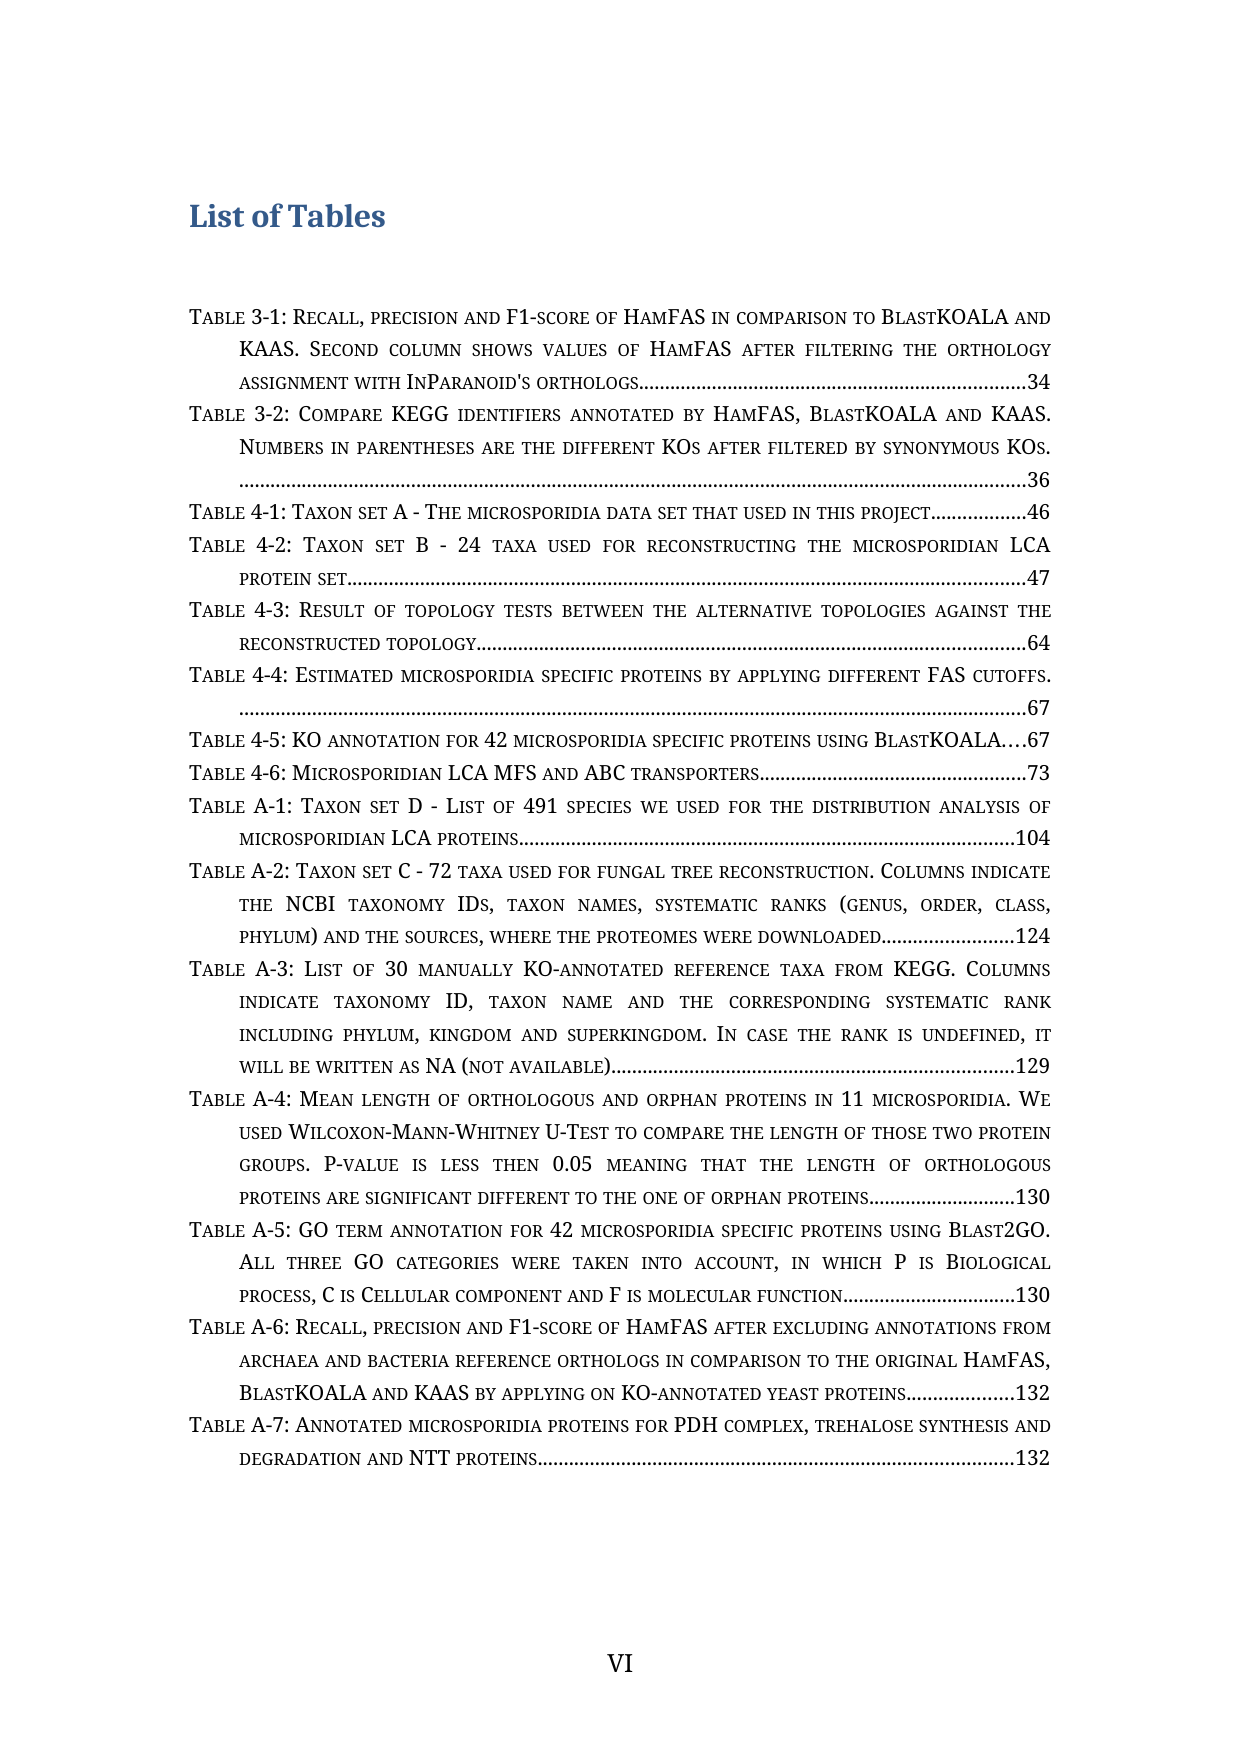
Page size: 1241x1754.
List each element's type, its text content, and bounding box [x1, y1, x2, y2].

text Table A-6: Recall, precision and F1-score of HamFAS after excluding annotations from archaea and bacteria reference orthologs in comparison to the original HamFAS, BlastKOALA and KAAS by applying on KO-annotated yeast proteins. 132 [189, 1312, 1051, 1406]
text Table 3-2: Compare KEGG identifiers annotated by HamFAS, BlastKOALA and KAAS. Numbers in parentheses are the different KOs after filtered by synonymous KOs. 36 [189, 399, 1051, 493]
text Table A-5: GO term annotation for 42 microsporidia specific proteins using Blast2GO. All three GO categories were taken into account, in which P is Biological process, C is Cellular component and F is molecular function. 130 [189, 1215, 1051, 1308]
text Table 4-6: Microsporidian LCA MFS and ABC transporters. 73 [189, 758, 1051, 787]
text Table A-7: Annotated microsporidia proteins for PDH complex, trehalose synthesis and degradation and NTT proteins. 132 [189, 1410, 1051, 1471]
text Table 4-4: Estimated microsporidia specific proteins by applying different FAS cutoffs. 67 [189, 660, 1051, 721]
text Table 3-1: Recall, precision and F1-score of HamFAS in comparison to BlastKOALA and KAAS. Second column shows values of HamFAS after filtering the orthology assignment with InParanoid's orthologs. 34 [189, 302, 1051, 395]
text Table A-1: Taxon set D - List of 491 species we used for the distribution analysis of microsporidian LCA proteins. 104 [189, 791, 1051, 852]
text Table 4-2: Taxon set B - 24 taxa used for reconstructing the microsporidian LCA protein set. 47 [189, 530, 1051, 591]
text Table 4-5: KO annotation for 42 microsporidia specific proteins using BlastKOALA 67 [189, 726, 1051, 754]
text Table A-4: Mean length of orthologous and orphan proteins in 11 microsporidia. We used Wilcoxon-Mann-Whitney U-Test to compare the length of those two protein groups. P-value is less then 0.05 meaning that the length of orthologous proteins are significant different to the one of orphan proteins. 130 [189, 1084, 1051, 1211]
text Table A-3: List of 30 manually KO-annotated reference taxa from KEGG. Columns indicate taxonomy ID, taxon name and the corresponding systematic rank including phylum, kingdom and superkingdom. In case the rank is undefined, it will be written as NA (not available). 129 [189, 954, 1051, 1080]
text Table A-2: Taxon set C - 72 taxa used for fungal tree reconstruction. Columns indicate the NCBI taxonomy IDs, taxon names, systematic ranks (genus, order, class, phylum) and the sources, where the proteomes were downloaded. 124 [189, 856, 1051, 950]
text Table 4-1: Taxon set A - The microsporidia data set that used in this project. 46 [189, 497, 1051, 526]
text Table 4-3: Result of topology tests between the alternative topologies against the reconstructed topology. 64 [189, 595, 1051, 656]
subtitle List of Tables [189, 198, 1051, 236]
